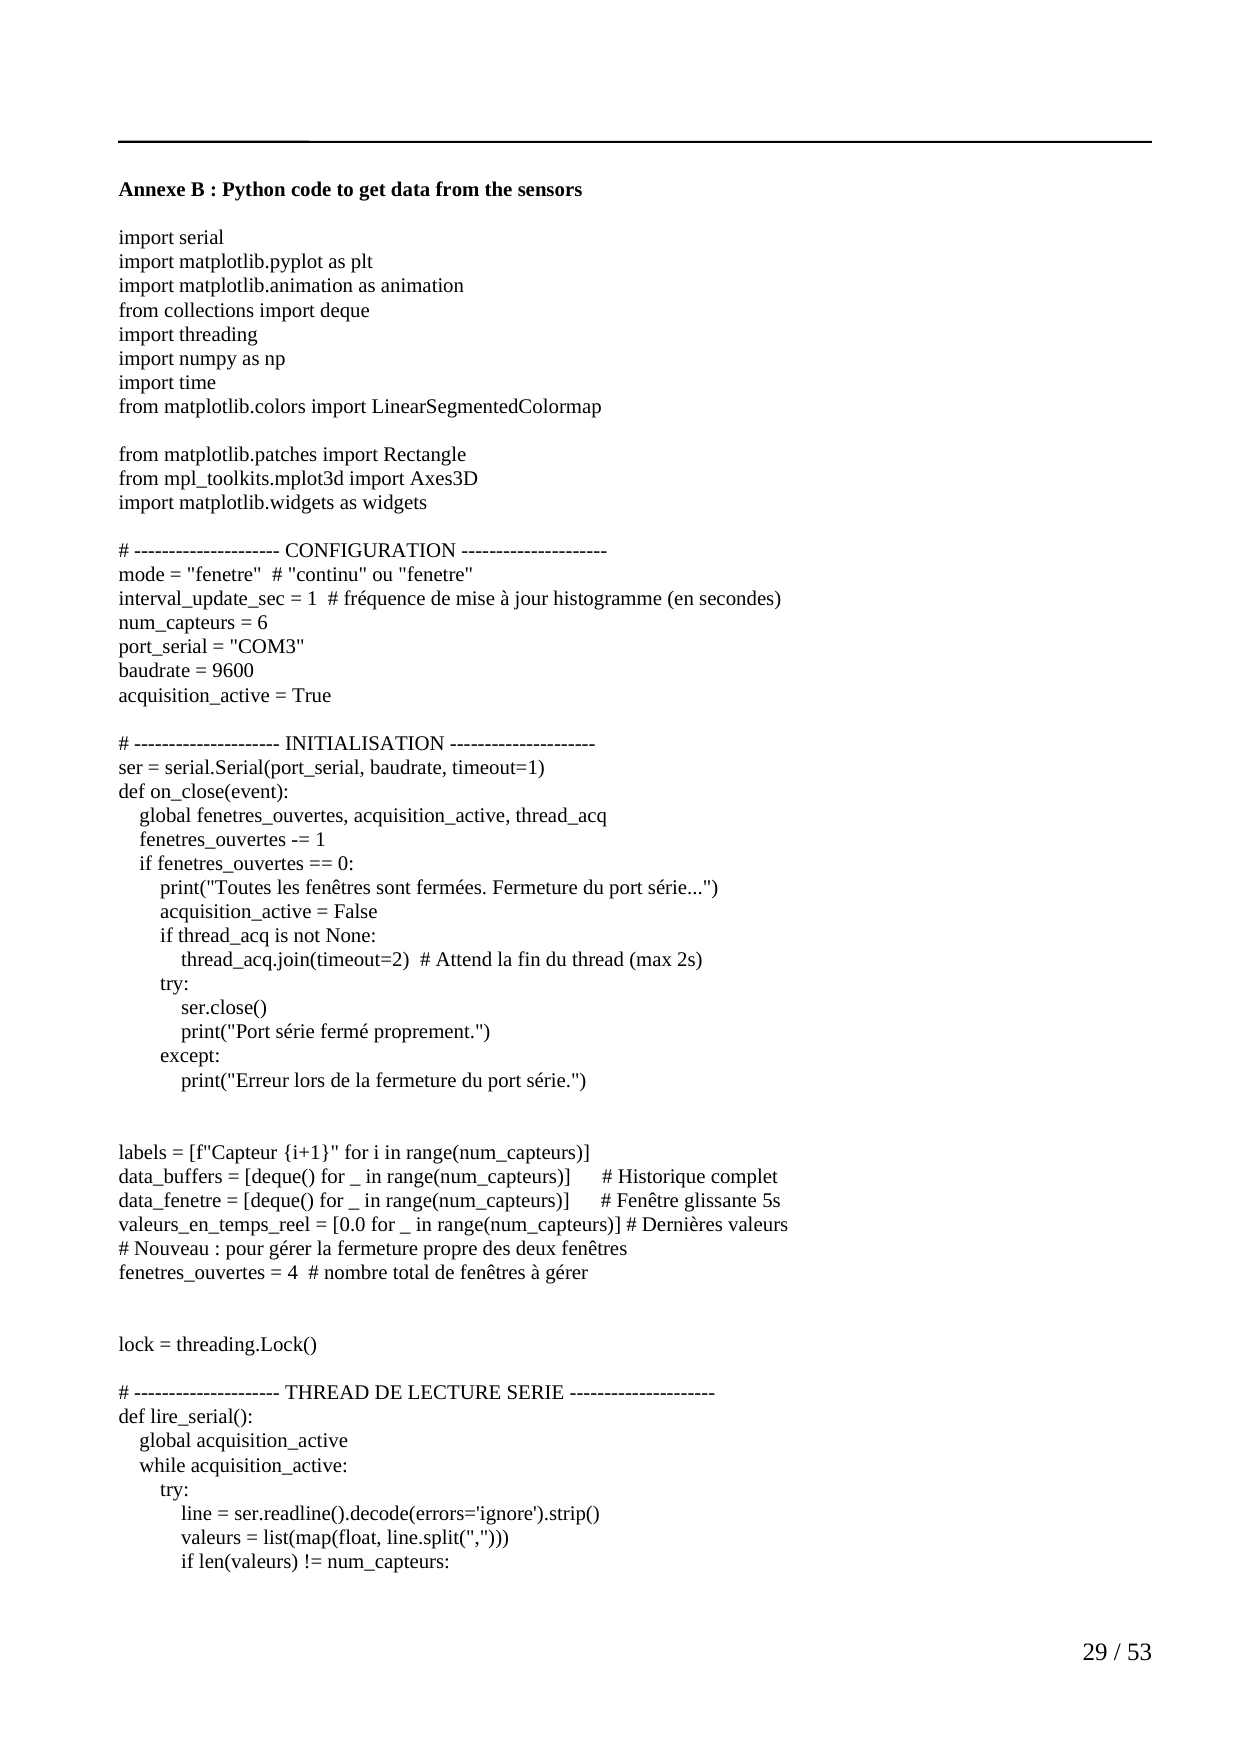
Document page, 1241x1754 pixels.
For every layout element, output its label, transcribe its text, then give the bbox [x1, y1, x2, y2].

text global fenetres_ouvertes, acquisition_active, thread_acq [118, 803, 1152, 827]
text valeurs = list(map(float, line.split(","))) [118, 1525, 1152, 1549]
text while acquisition_active: [118, 1452, 1152, 1477]
text # Nouveau : pour gérer la fermeture propre des deux fenêtres [118, 1236, 1152, 1260]
text from collections import deque [118, 297, 1152, 322]
text # --------------------- CONFIGURATION --------------------- [118, 538, 1152, 562]
text baudrate = 9600 [118, 658, 1152, 682]
text from mpl_toolkits.mplot3d import Axes3D [118, 466, 1152, 490]
text if len(valeurs) != num_capteurs: [118, 1549, 1152, 1573]
text line = ser.readline().decode(errors='ignore').strip() [118, 1501, 1152, 1525]
text import numpy as np [118, 346, 1152, 370]
text lock = threading.Lock() [118, 1332, 1152, 1356]
text from matplotlib.colors import LinearSegmentedColormap [118, 394, 1152, 418]
text if thread_acq is not None: [118, 923, 1152, 947]
text print("Toutes les fenêtres sont fermées. Fermeture du port série...") [118, 875, 1152, 899]
text # --------------------- THREAD DE LECTURE SERIE --------------------- [118, 1380, 1152, 1404]
text import matplotlib.pyplot as plt [118, 249, 1152, 273]
text try: [118, 971, 1152, 995]
text def on_close(event): [118, 779, 1152, 803]
text import matplotlib.animation as animation [118, 273, 1152, 297]
text data_buffers = [deque() for _ in range(num_capteurs)] # Historique complet [118, 1164, 1152, 1188]
text # --------------------- INITIALISATION --------------------- [118, 731, 1152, 755]
text import threading [118, 322, 1152, 346]
text from matplotlib.patches import Rectangle [118, 442, 1152, 466]
text import time [118, 370, 1152, 394]
text fenetres_ouvertes -= 1 [118, 827, 1152, 851]
text def lire_serial(): [118, 1404, 1152, 1428]
text import matplotlib.widgets as widgets [118, 490, 1152, 514]
text global acquisition_active [118, 1428, 1152, 1452]
text ser = serial.Serial(port_serial, baudrate, timeout=1) [118, 755, 1152, 779]
text acquisition_active = True [118, 682, 1152, 707]
text print("Port série fermé proprement.") [118, 1019, 1152, 1043]
text valeurs_en_temps_reel = [0.0 for _ in range(num_capteurs)] # Dernières valeurs [118, 1212, 1152, 1236]
text fenetres_ouvertes = 4 # nombre total de fenêtres à gérer [118, 1260, 1152, 1284]
text ser.close() [118, 995, 1152, 1019]
text if fenetres_ouvertes == 0: [118, 851, 1152, 875]
text thread_acq.join(timeout=2) # Attend la fin du thread (max 2s) [118, 947, 1152, 971]
text Annexe B : Python code to get data from the sensors [118, 177, 1152, 201]
text port_serial = "COM3" [118, 634, 1152, 658]
text num_capteurs = 6 [118, 610, 1152, 634]
text import serial [118, 225, 1152, 249]
text acquisition_active = False [118, 899, 1152, 923]
text print("Erreur lors de la fermeture du port série.") [118, 1067, 1152, 1092]
text data_fenetre = [deque() for _ in range(num_capteurs)] # Fenêtre glissante 5s [118, 1188, 1152, 1212]
text labels = [f"Capteur {i+1}" for i in range(num_capteurs)] [118, 1140, 1152, 1164]
text interval_update_sec = 1 # fréquence de mise à jour histogramme (en secondes) [118, 586, 1152, 610]
text try: [118, 1477, 1152, 1501]
text except: [118, 1043, 1152, 1067]
text mode = "fenetre" # "continu" ou "fenetre" [118, 562, 1152, 586]
